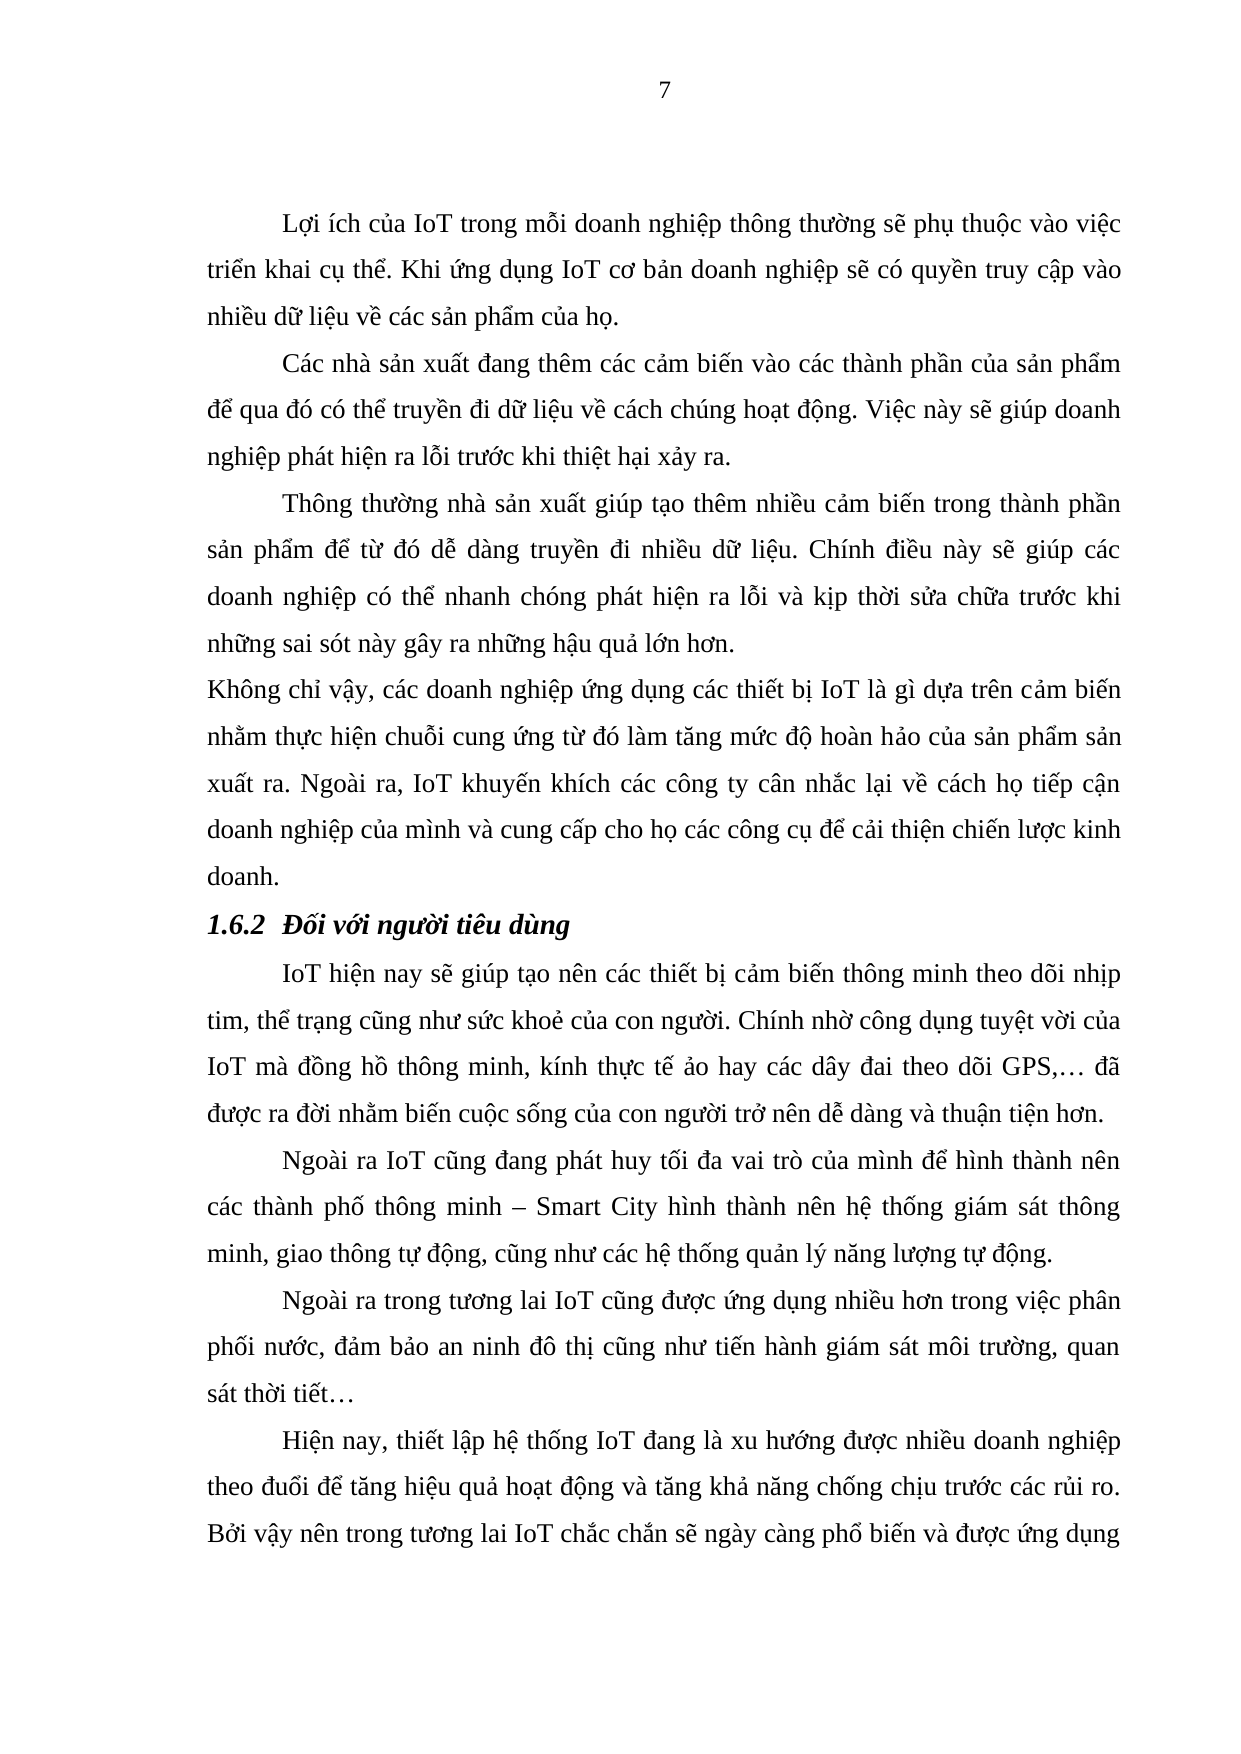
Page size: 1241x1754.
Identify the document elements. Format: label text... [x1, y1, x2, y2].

list Đối với người tiêu dùng [207, 907, 1122, 940]
text Các nhà sản xuất đang thêm các cảm biến vào các thành phần của sản phẩm để qua đó có thể truyền đi dữ liệu về cách chúng hoạt động. Việc này sẽ giúp doanh nghiệp phát hiện ra lỗi trước khi thiệt hại xảy ra. [207, 347, 1122, 471]
text Thông thường nhà sản xuất giúp tạo thêm nhiều cảm biến trong thành phần sản phẩm để từ đó dễ dàng truyền đi nhiều dữ liệu. Chính điều này sẽ giúp các doanh nghiệp có thể nhanh chóng phát hiện ra lỗi và kịp thời sửa chữa trước khi những sai sót này gây ra những hậu quả lớn hơn. [207, 487, 1122, 658]
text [207, 1424, 1122, 1548]
text IoT hiện nay sẽ giúp tạo nên các thiết bị cảm biến thông minh theo dõi nhịp tim, thể trạng cũng như sức khoẻ của con người. Chính nhờ công dụng tuyệt vời của IoT mà đồng hồ thông minh, kính thực tế ảo hay các dây đai theo dõi GPS,… đã được ra đời nhằm biến cuộc sống của con người trở nên dễ dàng và thuận tiện hơn. [207, 957, 1122, 1128]
text Ngoài ra IoT cũng đang phát huy tối đa vai trò của mình để hình thành nên các thành phố thông minh – Smart City hình thành nên hệ thống giám sát thông minh, giao thông tự động, cũng như các hệ thống quản lý năng lượng tự động. [207, 1144, 1122, 1268]
text Không chỉ vậy, các doanh nghiệp ứng dụng các thiết bị IoT là gì dựa trên cảm biến nhằm thực hiện chuỗi cung ứng từ đó làm tăng mức độ hoàn hảo của sản phẩm sản xuất ra. Ngoài ra, IoT khuyến khích các công ty cân nhắc lại về cách họ tiếp cận doanh nghiệp của mình và cung cấp cho họ các công cụ để cải thiện chiến lược kinh doanh. [207, 673, 1122, 891]
text Ngoài ra trong tương lai IoT cũng được ứng dụng nhiều hơn trong việc phân phối nước, đảm bảo an ninh đô thị cũng như tiến hành giám sát môi trường, quan sát thời tiết… [207, 1284, 1122, 1408]
text Lợi ích của IoT trong mỗi doanh nghiệp thông thường sẽ phụ thuộc vào việc triển khai cụ thể. Khi ứng dụng IoT cơ bản doanh nghiệp sẽ có quyền truy cập vào nhiều dữ liệu về các sản phẩm của họ. [207, 207, 1122, 331]
